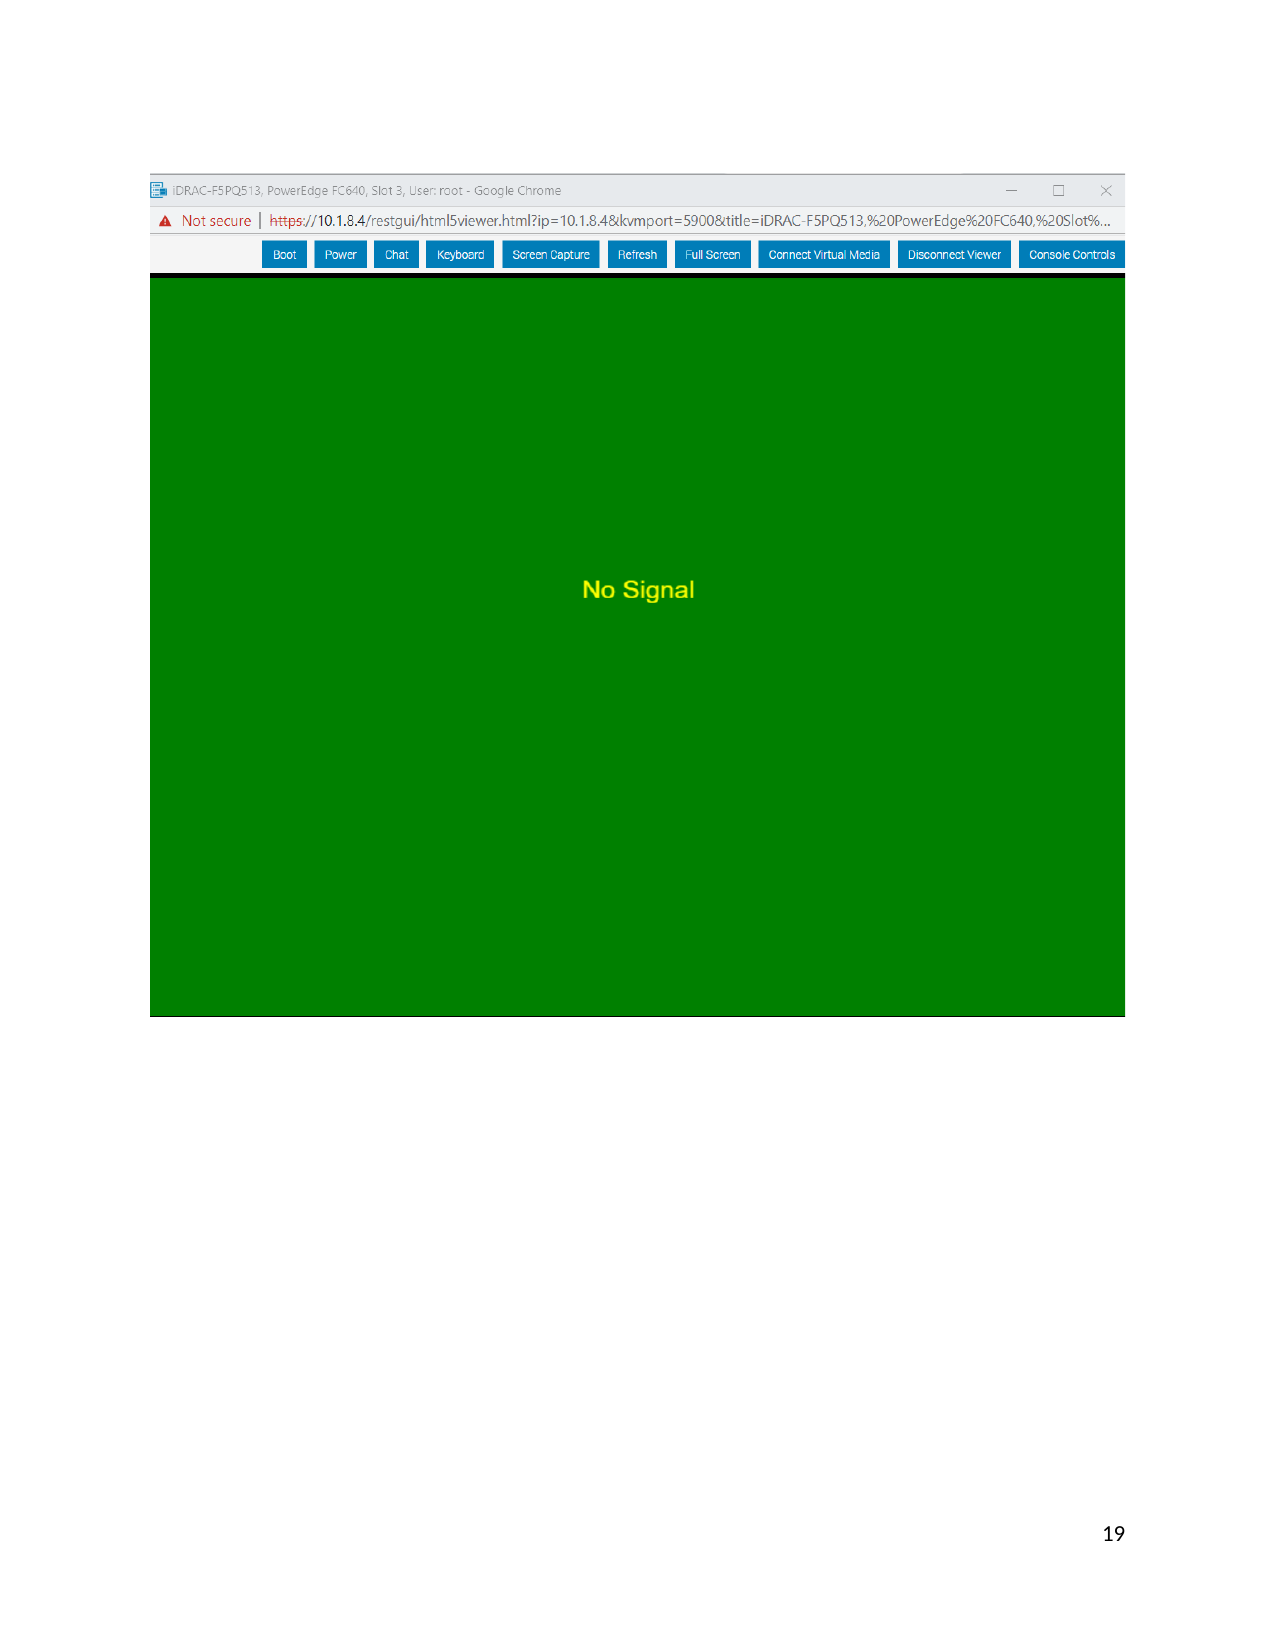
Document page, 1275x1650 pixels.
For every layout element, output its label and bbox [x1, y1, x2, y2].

picture [150, 173, 1125, 1017]
